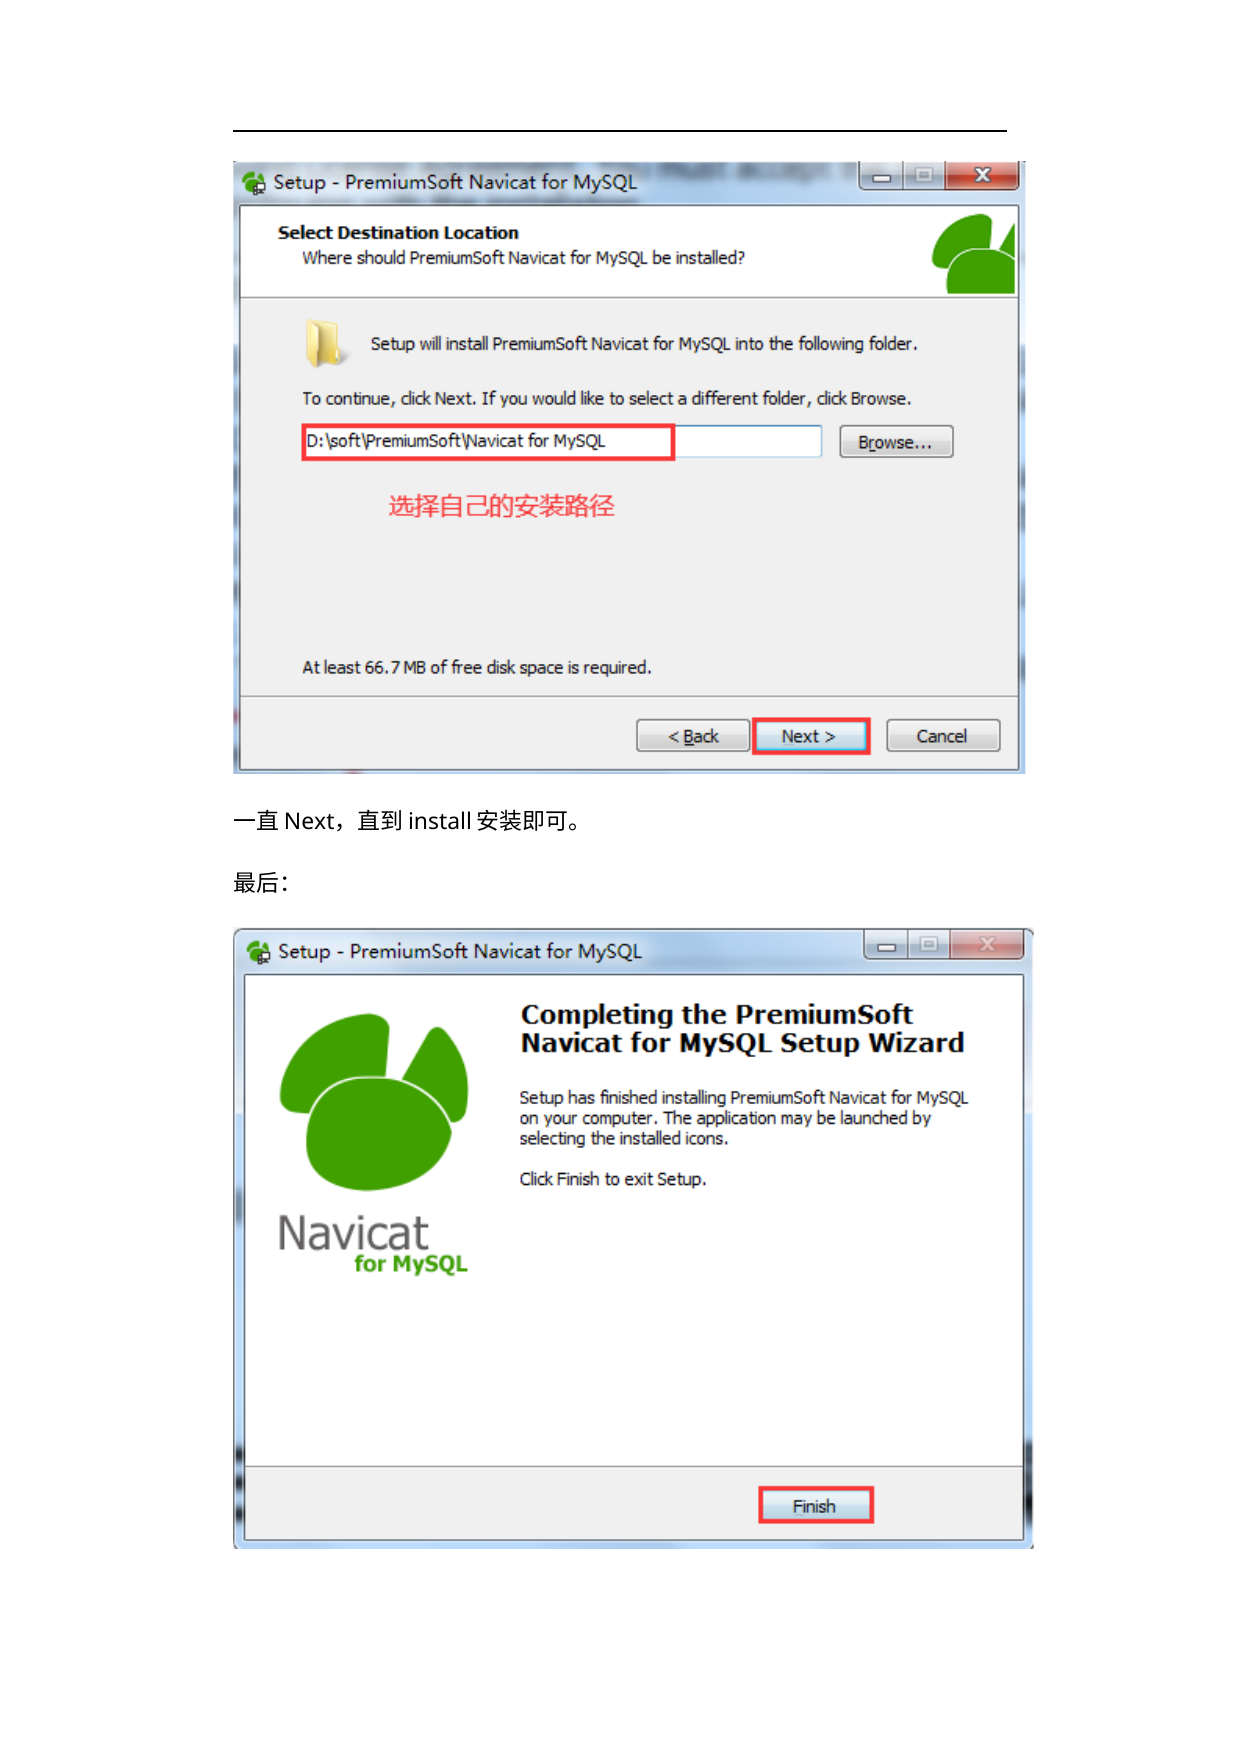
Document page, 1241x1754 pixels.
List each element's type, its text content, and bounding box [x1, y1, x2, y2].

picture [233, 161, 1026, 774]
picture [233, 927, 1034, 1549]
text 最后： [233, 865, 1007, 898]
text 一直Next，直到install安装即可。 [233, 803, 1007, 836]
